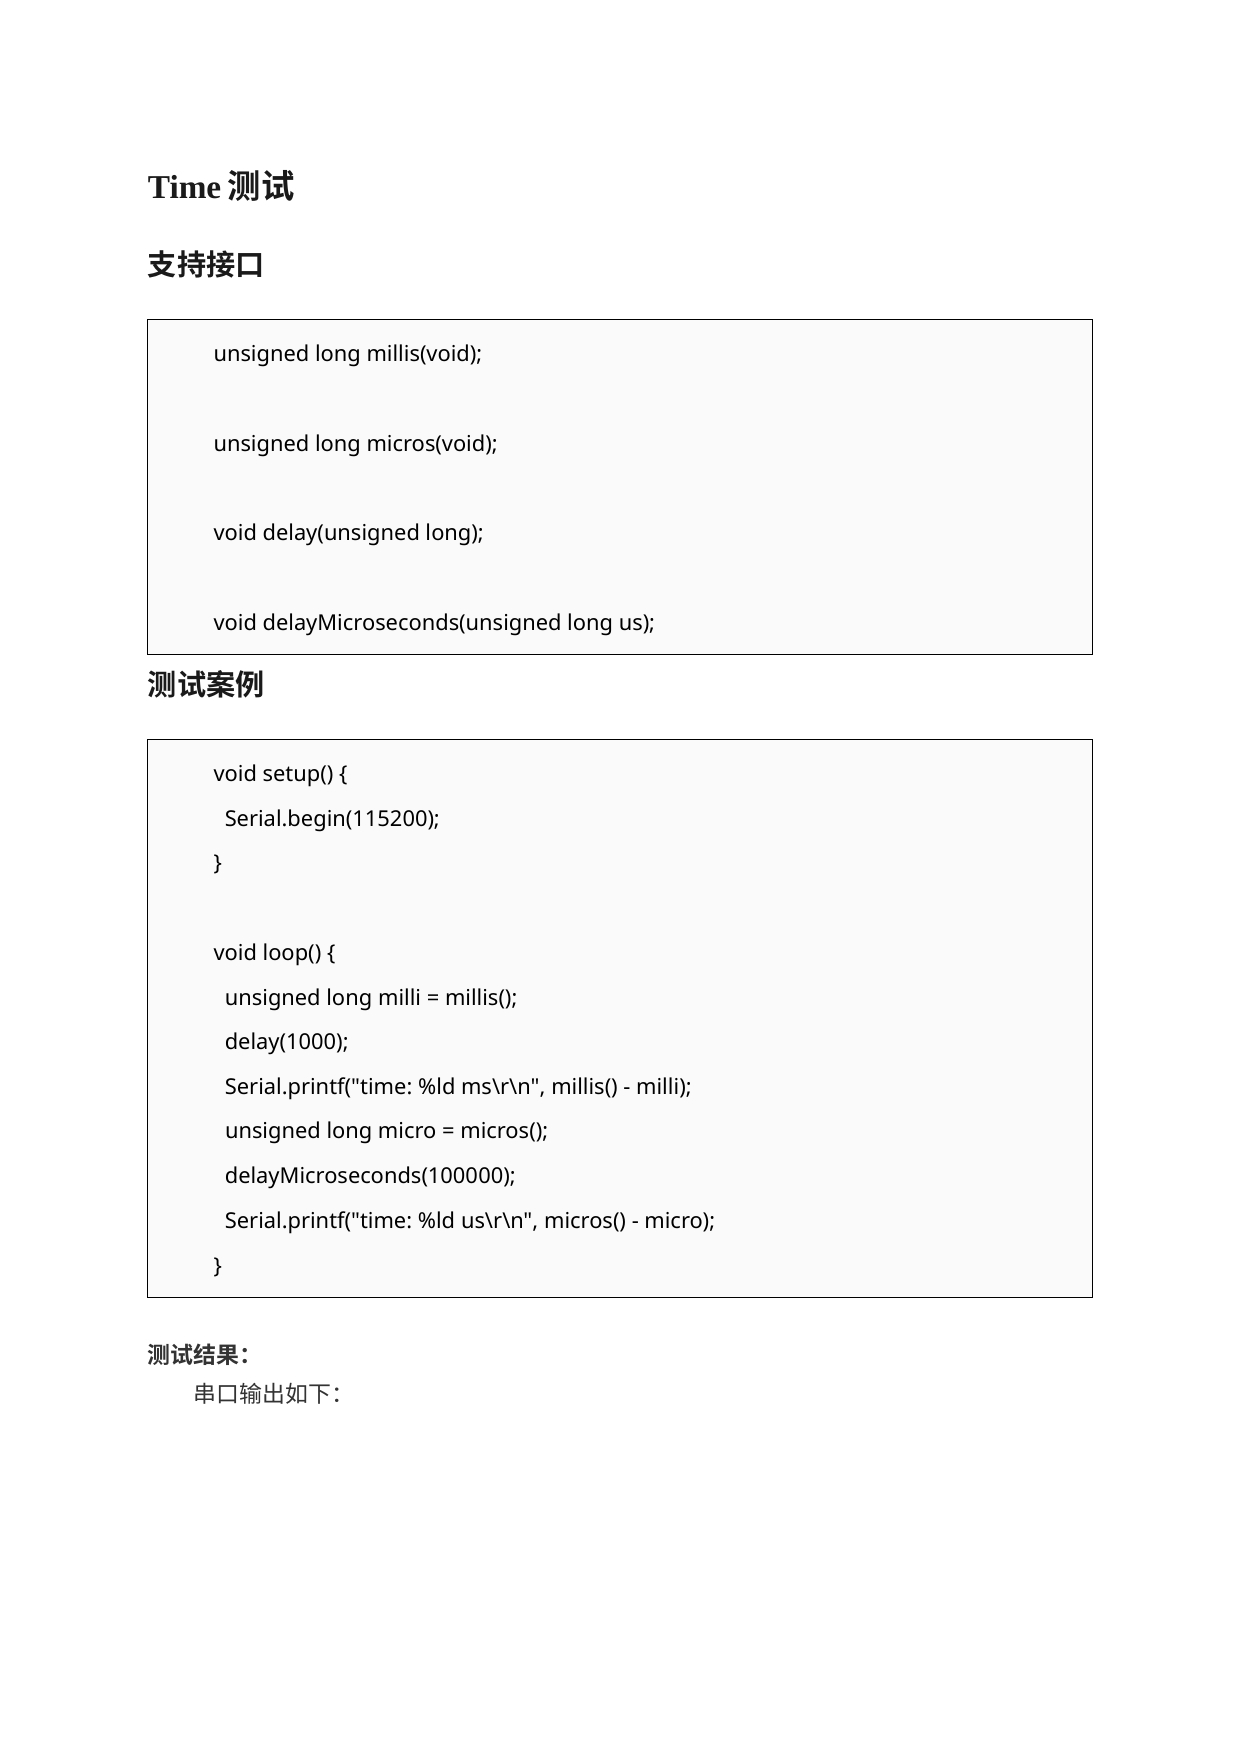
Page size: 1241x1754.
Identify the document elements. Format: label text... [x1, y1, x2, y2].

subtitle 支持接口 [148, 241, 1093, 284]
text 串口输出如下： [148, 1376, 1093, 1409]
subtitle Time测试 [148, 159, 1093, 208]
subtitle 测试案例 [148, 661, 1093, 703]
text 测试结果： [148, 1337, 1093, 1370]
